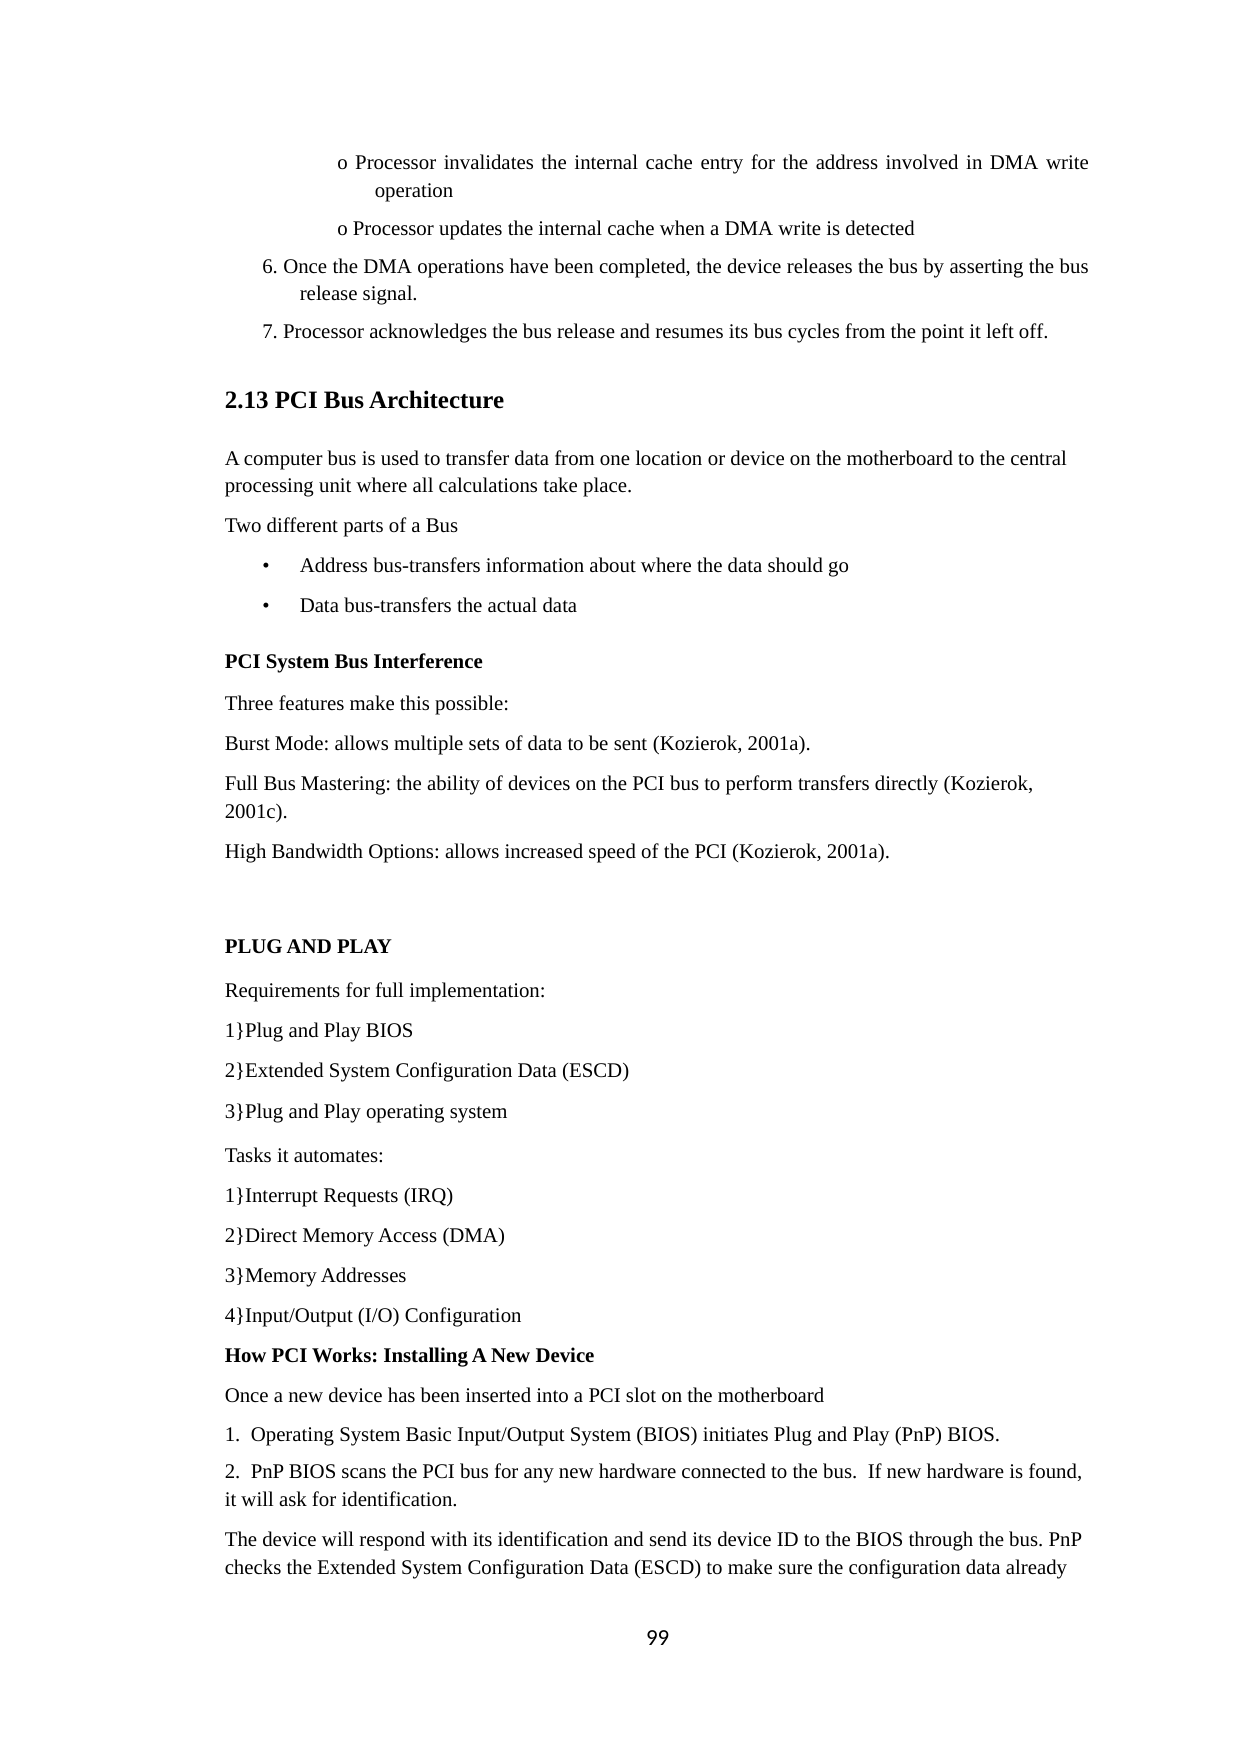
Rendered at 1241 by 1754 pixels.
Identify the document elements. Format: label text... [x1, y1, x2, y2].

text 2. PnP BIOS scans the PCI bus for any new hardware connected to the bus. If new hardware is found, it will ask for identification. [224, 1459, 1090, 1511]
text Three features make this possible: [224, 691, 1090, 715]
text 3}Memory Addresses [224, 1263, 1090, 1287]
text How PCI Works: Installing A New Device [224, 1343, 1090, 1367]
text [224, 1527, 1090, 1579]
text Burst Mode: allows multiple sets of data to be sent (Kozierok, 2001a). [224, 731, 1090, 755]
text 7. Processor acknowledges the bus release and resumes its bus cycles from the point it left off. [262, 319, 1090, 343]
text High Bandwidth Options: allows increased speed of the PCI (Kozierok, 2001a). [224, 839, 1090, 863]
text 2.13 PCI Bus Architecture [224, 385, 1090, 414]
list Data bus-transfers the actual data [262, 593, 1090, 617]
text Tasks it automates: [224, 1143, 1090, 1167]
text o Processor invalidates the internal cache entry for the address involved in DMA write operation [337, 150, 1090, 202]
text 4}Input/Output (I/O) Configuration [224, 1303, 1090, 1327]
text Full Bus Mastering: the ability of devices on the PCI bus to perform transfers directly (Kozierok, 2001c). [224, 771, 1090, 823]
text 1}Plug and Play BIOS [224, 1018, 1090, 1042]
text o Processor updates the internal cache when a DMA write is detected [337, 216, 1090, 240]
text Once a new device has been inserted into a PCI slot on the motherboard [224, 1383, 1090, 1407]
text 2}Extended System Configuration Data (ESCD) [224, 1058, 1090, 1082]
text A computer bus is used to transfer data from one location or device on the motherboard to the central processing unit where all calculations take place. [224, 446, 1090, 497]
text PLUG AND PLAY [224, 934, 1090, 958]
text 3}Plug and Play operating system [224, 1098, 1090, 1123]
text Requirements for full implementation: [224, 978, 1090, 1002]
text 2}Direct Memory Access (DMA) [224, 1223, 1090, 1247]
text PCI System Bus Interference [224, 649, 1090, 673]
text 1. Operating System Basic Input/Output System (BIOS) initiates Plug and Play (PnP) BIOS. [224, 1421, 1090, 1446]
text 1}Interrupt Requests (IRQ) [224, 1183, 1090, 1207]
text Two different parts of a Bus [224, 513, 1090, 537]
text 6. Once the DMA operations have been completed, the device releases the bus by asserting the bus release signal. [262, 254, 1090, 305]
list Address bus-transfers information about where the data should go [262, 553, 1090, 577]
